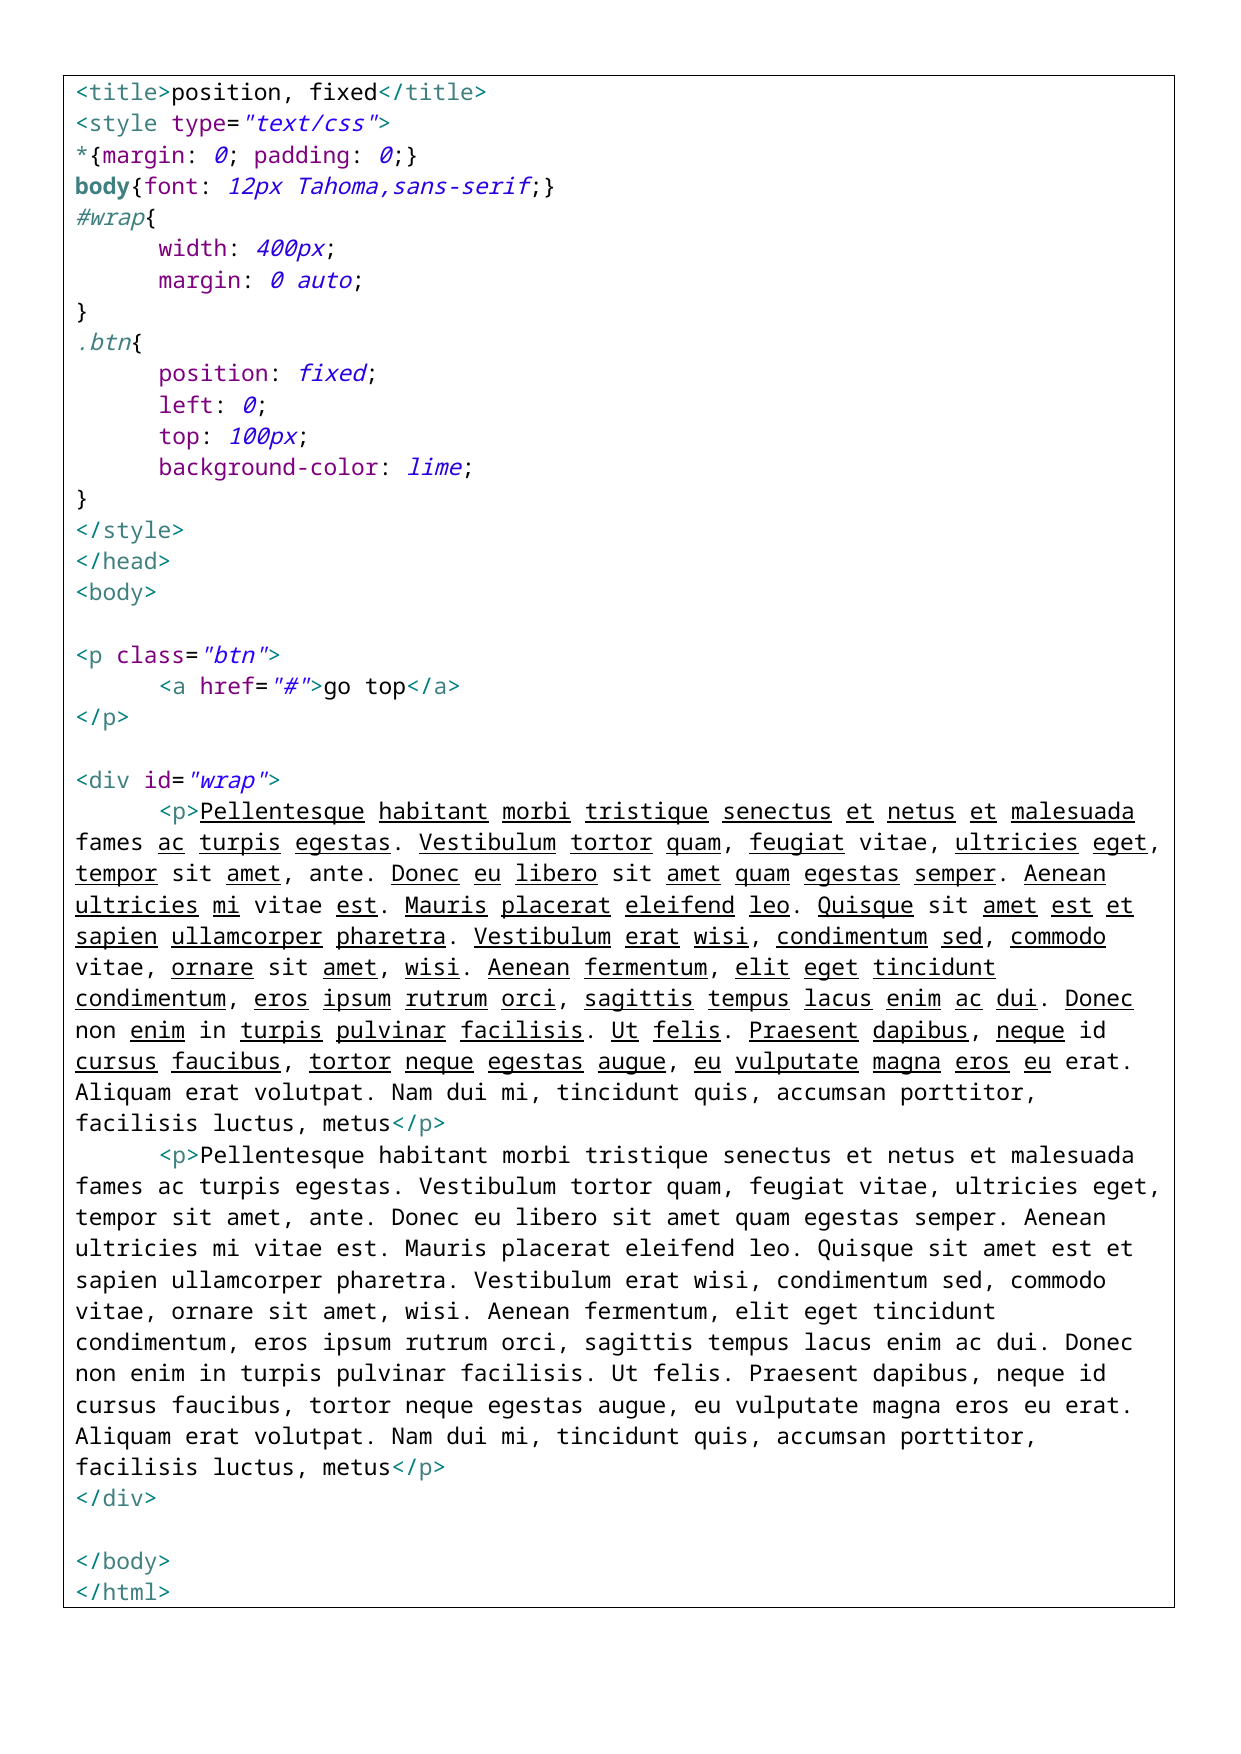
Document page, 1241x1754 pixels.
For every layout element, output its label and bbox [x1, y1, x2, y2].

table_header [64, 76, 1174, 1607]
